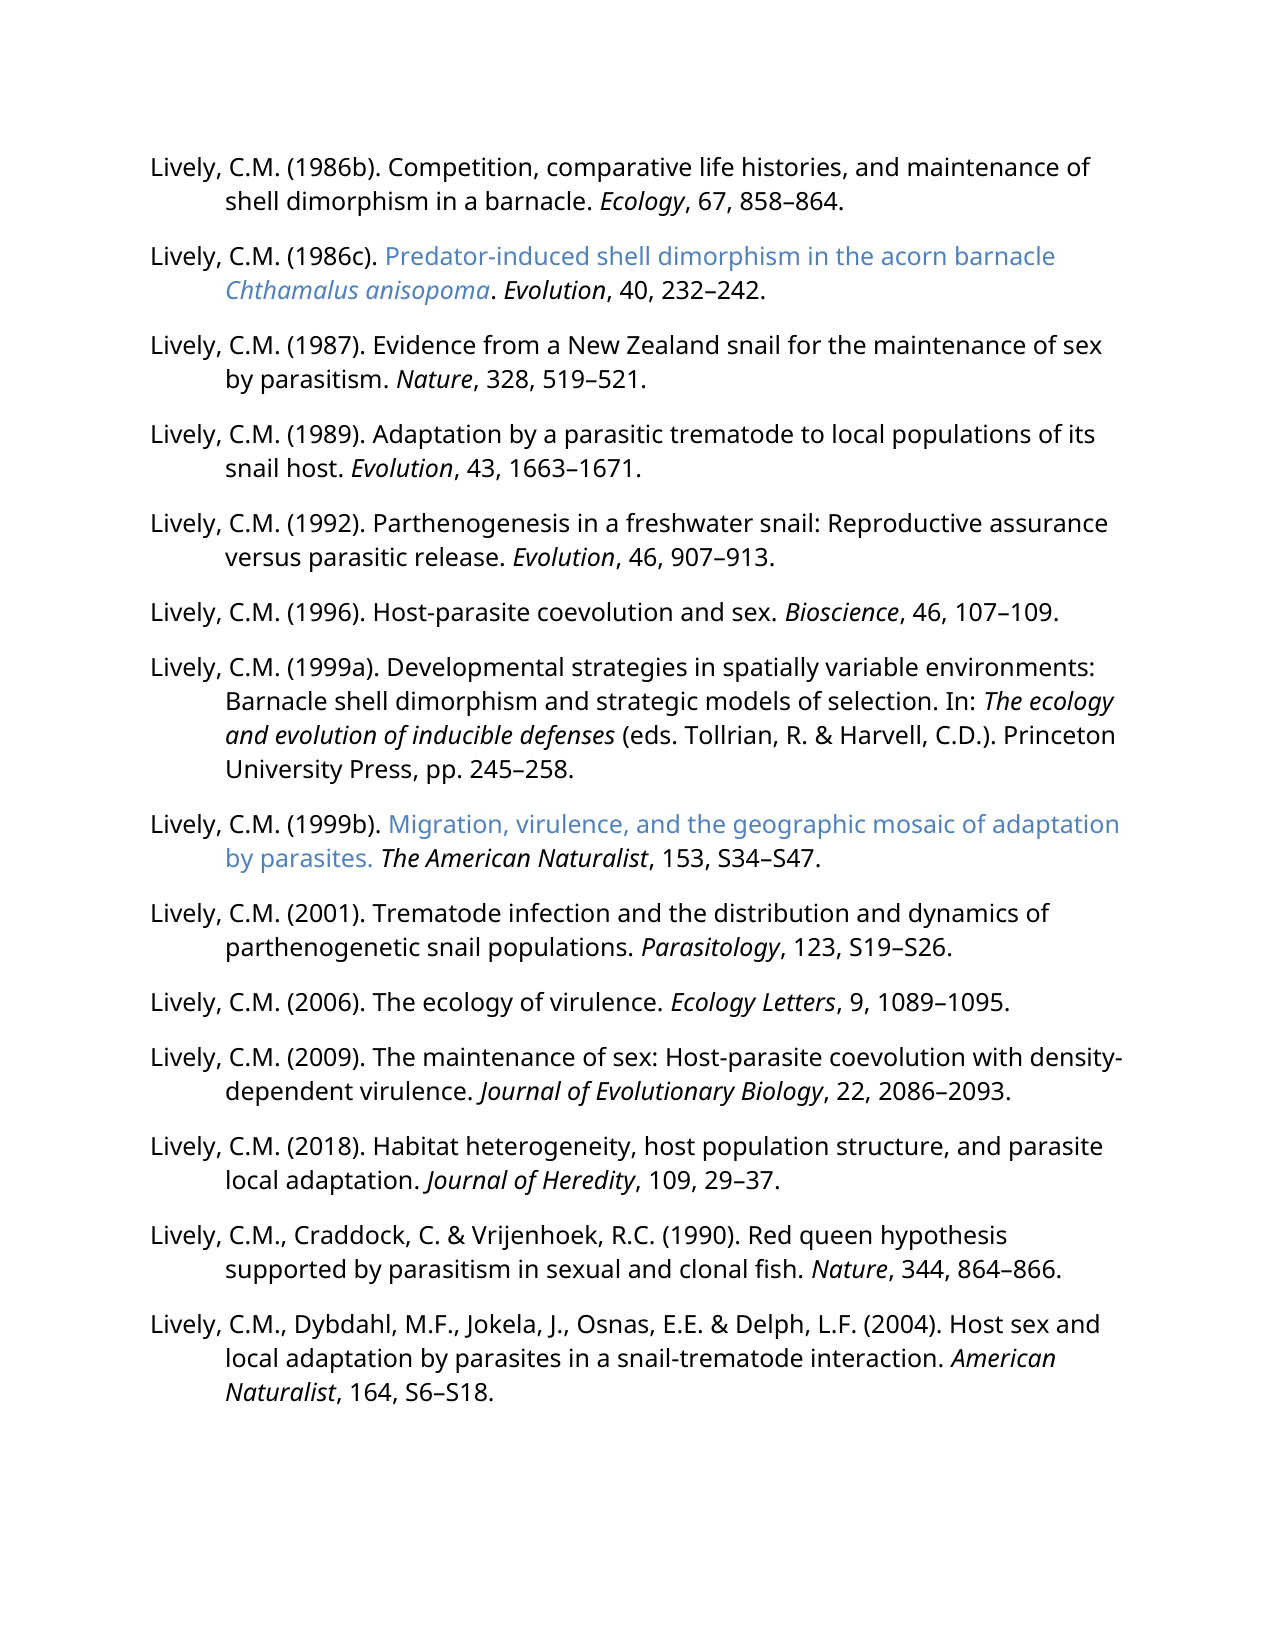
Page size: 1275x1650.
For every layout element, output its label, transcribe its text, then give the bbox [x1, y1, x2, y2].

text Lively, C.M., Craddock, C. & Vrijenhoek, R.C. (1990). Red queen hypothesis supported by parasitism in sexual and clonal fish. Nature, 344, 864–866. [150, 1217, 1125, 1286]
text Lively, C.M. (2009). The maintenance of sex: Host-parasite coevolution with density-dependent virulence. Journal of Evolutionary Biology, 22, 2086–2093. [150, 1039, 1125, 1108]
text Lively, C.M. (2006). The ecology of virulence. Ecology Letters, 9, 1089–1095. [150, 985, 1125, 1019]
text Lively, C.M. (1986b). Competition, comparative life histories, and maintenance of shell dimorphism in a barnacle. Ecology, 67, 858–864. [150, 150, 1125, 218]
text Lively, C.M. (1999a). Developmental strategies in spatially variable environments: Barnacle shell dimorphism and strategic models of selection. In: The ecology and evolution of inducible defenses (eds. Tollrian, R. & Harvell, C.D.). Princeton University Press, pp. 245–258. [150, 650, 1125, 786]
text Lively, C.M., Dybdahl, M.F., Jokela, J., Osnas, E.E. & Delph, L.F. (2004). Host sex and local adaptation by parasites in a snail-trematode interaction. American Naturalist, 164, S6–S18. [150, 1306, 1125, 1409]
text Lively, C.M. (1986c). Predator-induced shell dimorphism in the acorn barnacle Chthamalus anisopoma. Evolution, 40, 232–242. [150, 239, 1125, 307]
text Lively, C.M. (1992). Parthenogenesis in a freshwater snail: Reproductive assurance versus parasitic release. Evolution, 46, 907–913. [150, 506, 1125, 574]
text Lively, C.M. (1999b). Migration, virulence, and the geographic mosaic of adaptation by parasites. The American Naturalist, 153, S34–S47. [150, 807, 1125, 875]
text Lively, C.M. (1989). Adaptation by a parasitic trematode to local populations of its snail host. Evolution, 43, 1663–1671. [150, 417, 1125, 485]
text Lively, C.M. (1987). Evidence from a New Zealand snail for the maintenance of sex by parasitism. Nature, 328, 519–521. [150, 328, 1125, 396]
text Lively, C.M. (2001). Trematode infection and the distribution and dynamics of parthenogenetic snail populations. Parasitology, 123, S19–S26. [150, 896, 1125, 964]
text Lively, C.M. (2018). Habitat heterogeneity, host population structure, and parasite local adaptation. Journal of Heredity, 109, 29–37. [150, 1128, 1125, 1197]
text Lively, C.M. (1996). Host-parasite coevolution and sex. Bioscience, 46, 107–109. [150, 595, 1125, 629]
